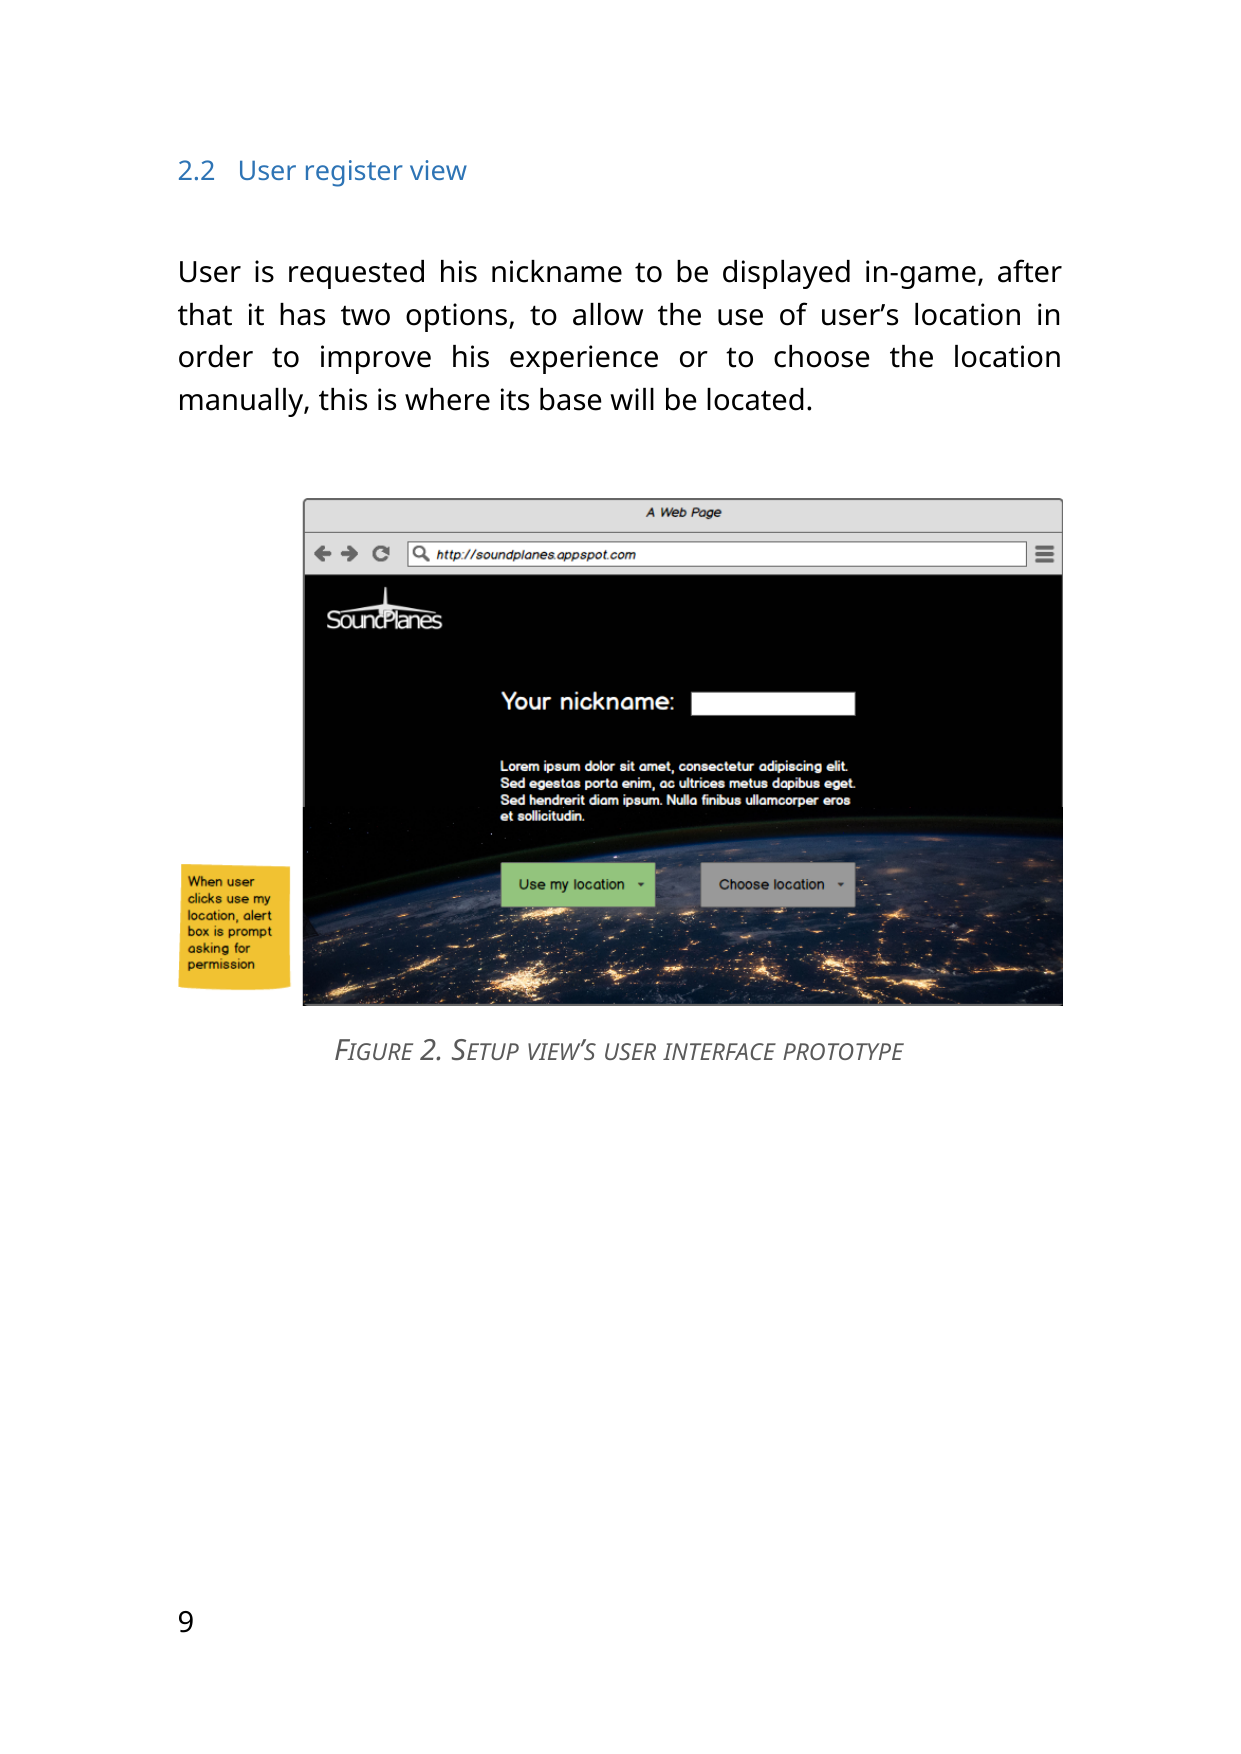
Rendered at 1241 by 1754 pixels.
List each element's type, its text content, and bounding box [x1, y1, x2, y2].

text Figure 2. Setup view’s user interface prototype [267, 1029, 973, 1069]
text User is requested his nickname to be displayed in-game, after that it has two options, to allow the use of user’s location in order to improve his experience or to choose the location manually, this is where its base will be located. [177, 251, 1063, 419]
picture [177, 498, 1063, 1006]
subtitle User register view [177, 152, 1063, 189]
